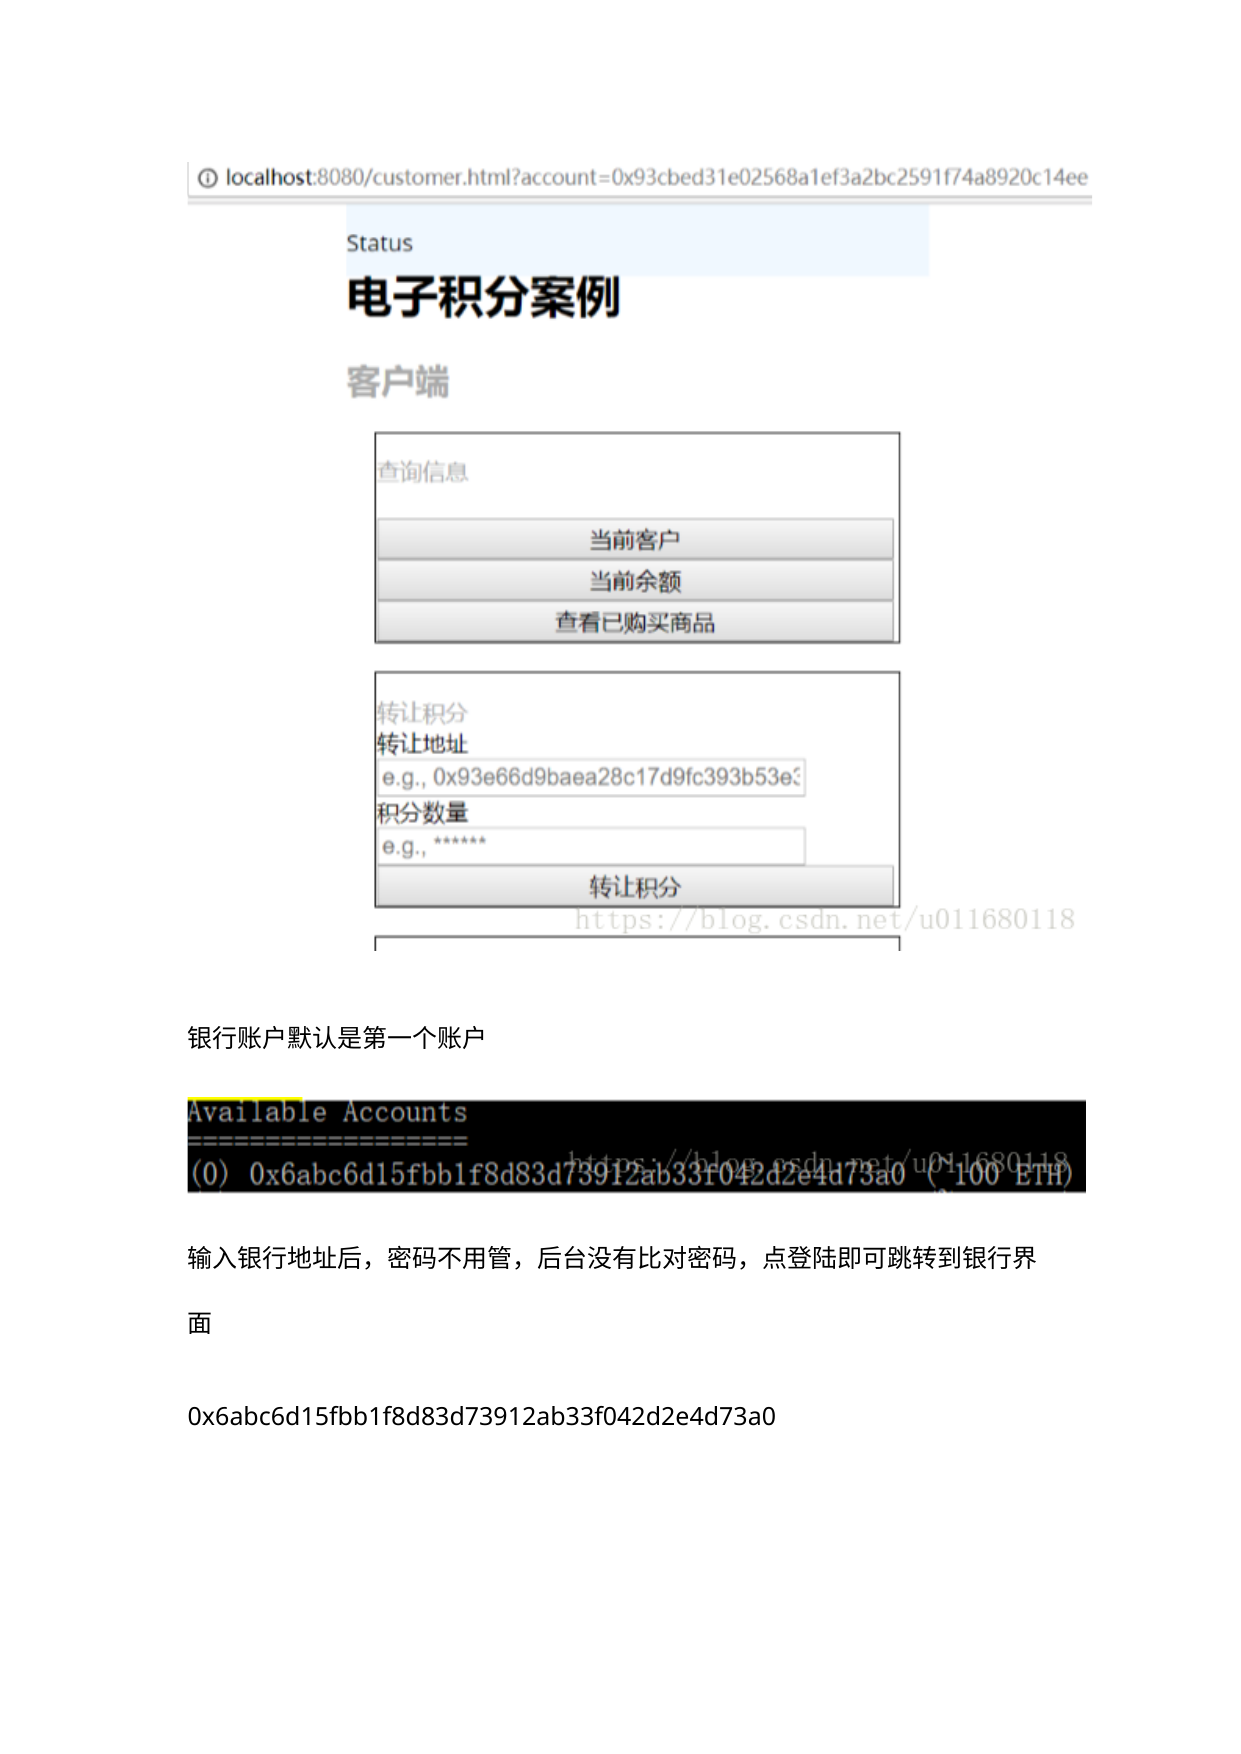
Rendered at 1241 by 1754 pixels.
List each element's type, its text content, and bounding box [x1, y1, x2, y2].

picture [187, 1097, 1086, 1195]
text 0x6abc6d15fbb1f8d83d73912ab33f042d2e4d73a0 [187, 1384, 1053, 1449]
picture [187, 162, 1093, 951]
text 银行账户默认是第一个账户 [187, 1004, 1053, 1069]
text 输入银行地址后，密码不用管，后台没有比对密码，点登陆即可跳转到银行界面 [187, 1224, 1053, 1354]
